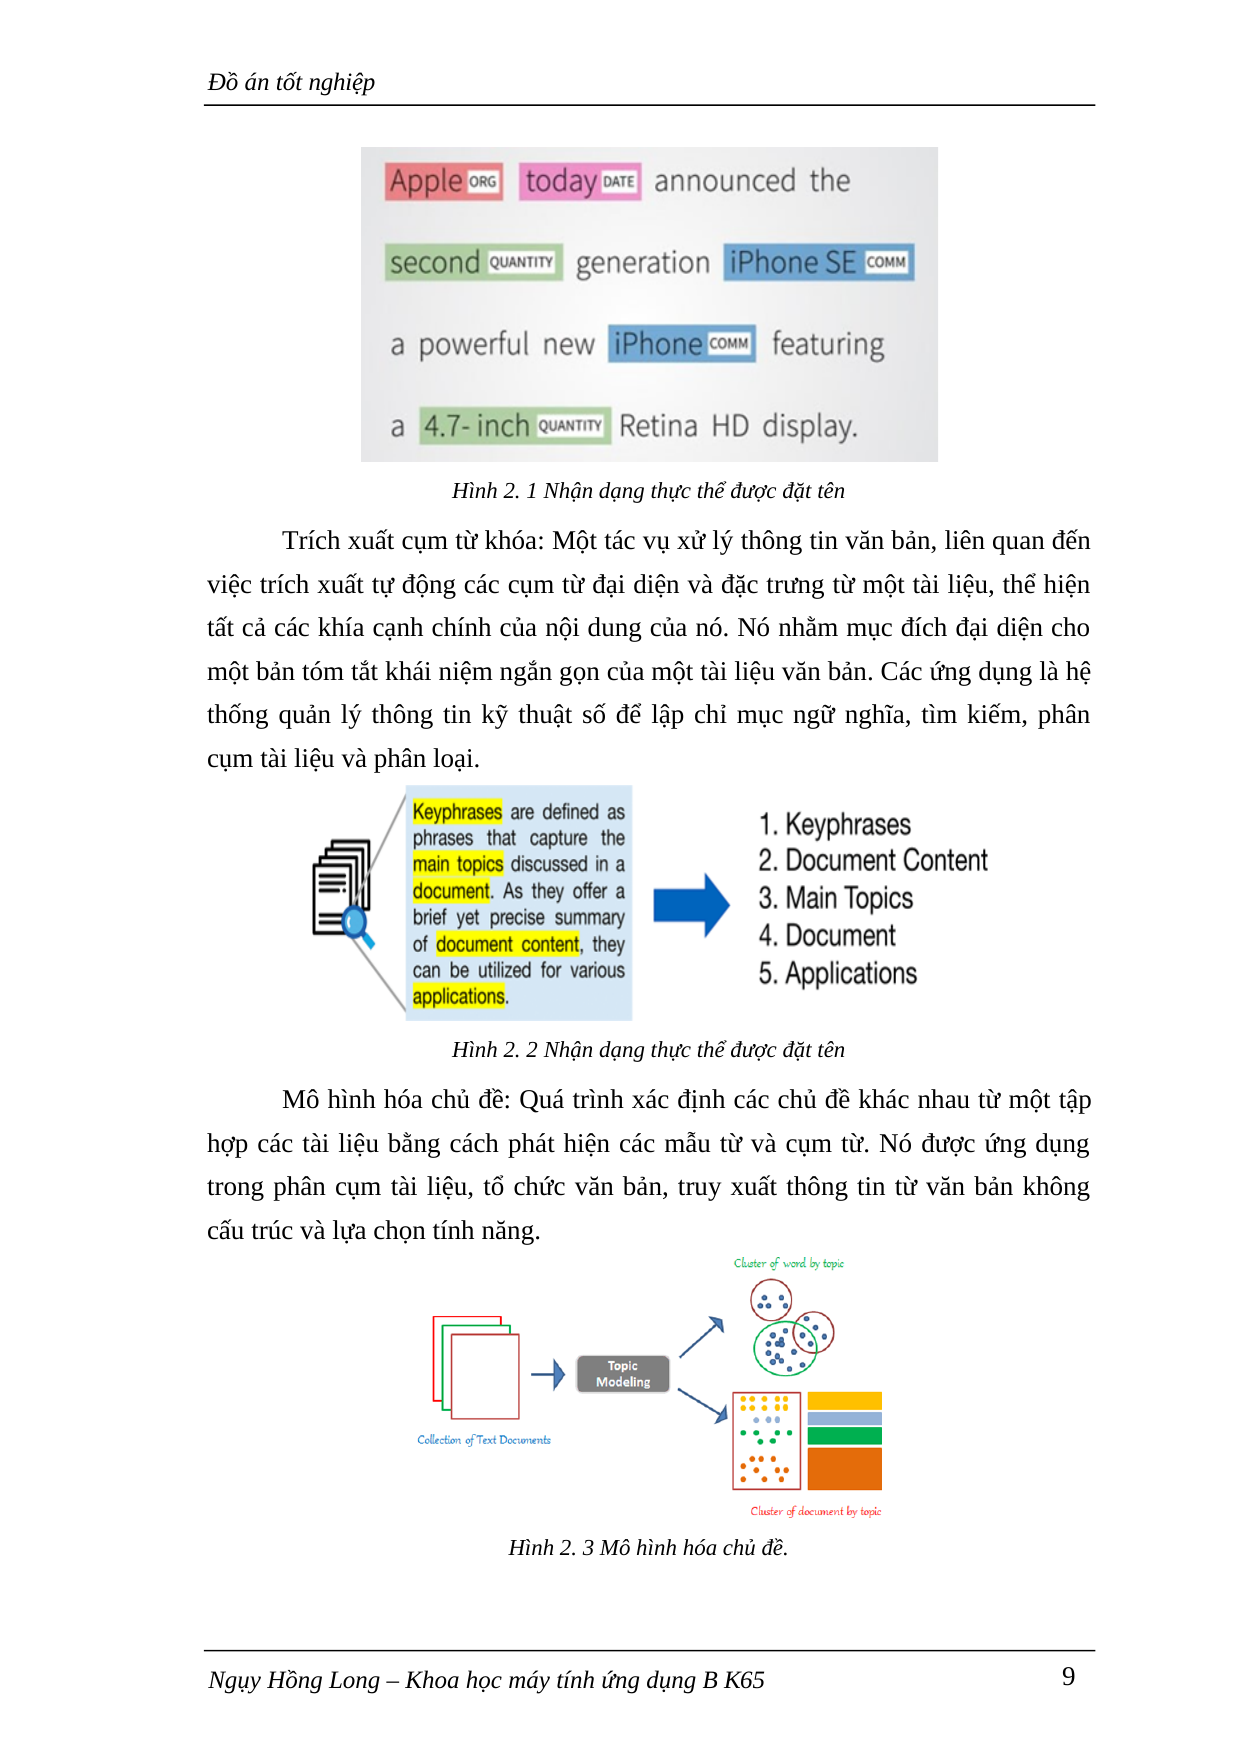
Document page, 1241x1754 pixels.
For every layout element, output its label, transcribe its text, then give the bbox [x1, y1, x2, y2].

text Hình 2. 3 Mô hình hóa chủ đề. [207, 1533, 1092, 1560]
text Mô hình hóa chủ đề: Quá trình xác định các chủ đề khác nhau từ một tập hợp các tài liệu bằng cách phát hiện các mẫu từ và cụm từ. Nó được ứng dụng trong phân cụm tài liệu, tổ chức văn bản, truy xuất thông tin từ văn bản không cấu trúc và lựa chọn tính năng. [207, 1083, 1092, 1245]
picture [361, 147, 939, 462]
text Trích xuất cụm từ khóa: Một tác vụ xử lý thông tin văn bản, liên quan đến việc trích xuất tự động các cụm từ đại diện và đặc trưng từ một tài liệu, thể hiện tất cả các khía cạnh chính của nội dung của nó. Nó nhằm mục đích đại diện cho một bản tóm tắt khái niệm ngắn gọn của một tài liệu văn bản. Các ứng dụng là hệ thống quản lý thông tin kỹ thuật số để lập chỉ mục ngữ nghĩa, tìm kiếm, phân cụm tài liệu và phân loại. [207, 524, 1092, 773]
text Hình 2. 1 Nhận dạng thực thể được đặt tên [207, 477, 1092, 503]
text Hình 2. 2 Nhận dạng thực thể được đặt tên [207, 1036, 1092, 1062]
picture [417, 1257, 882, 1518]
picture [311, 785, 988, 1021]
